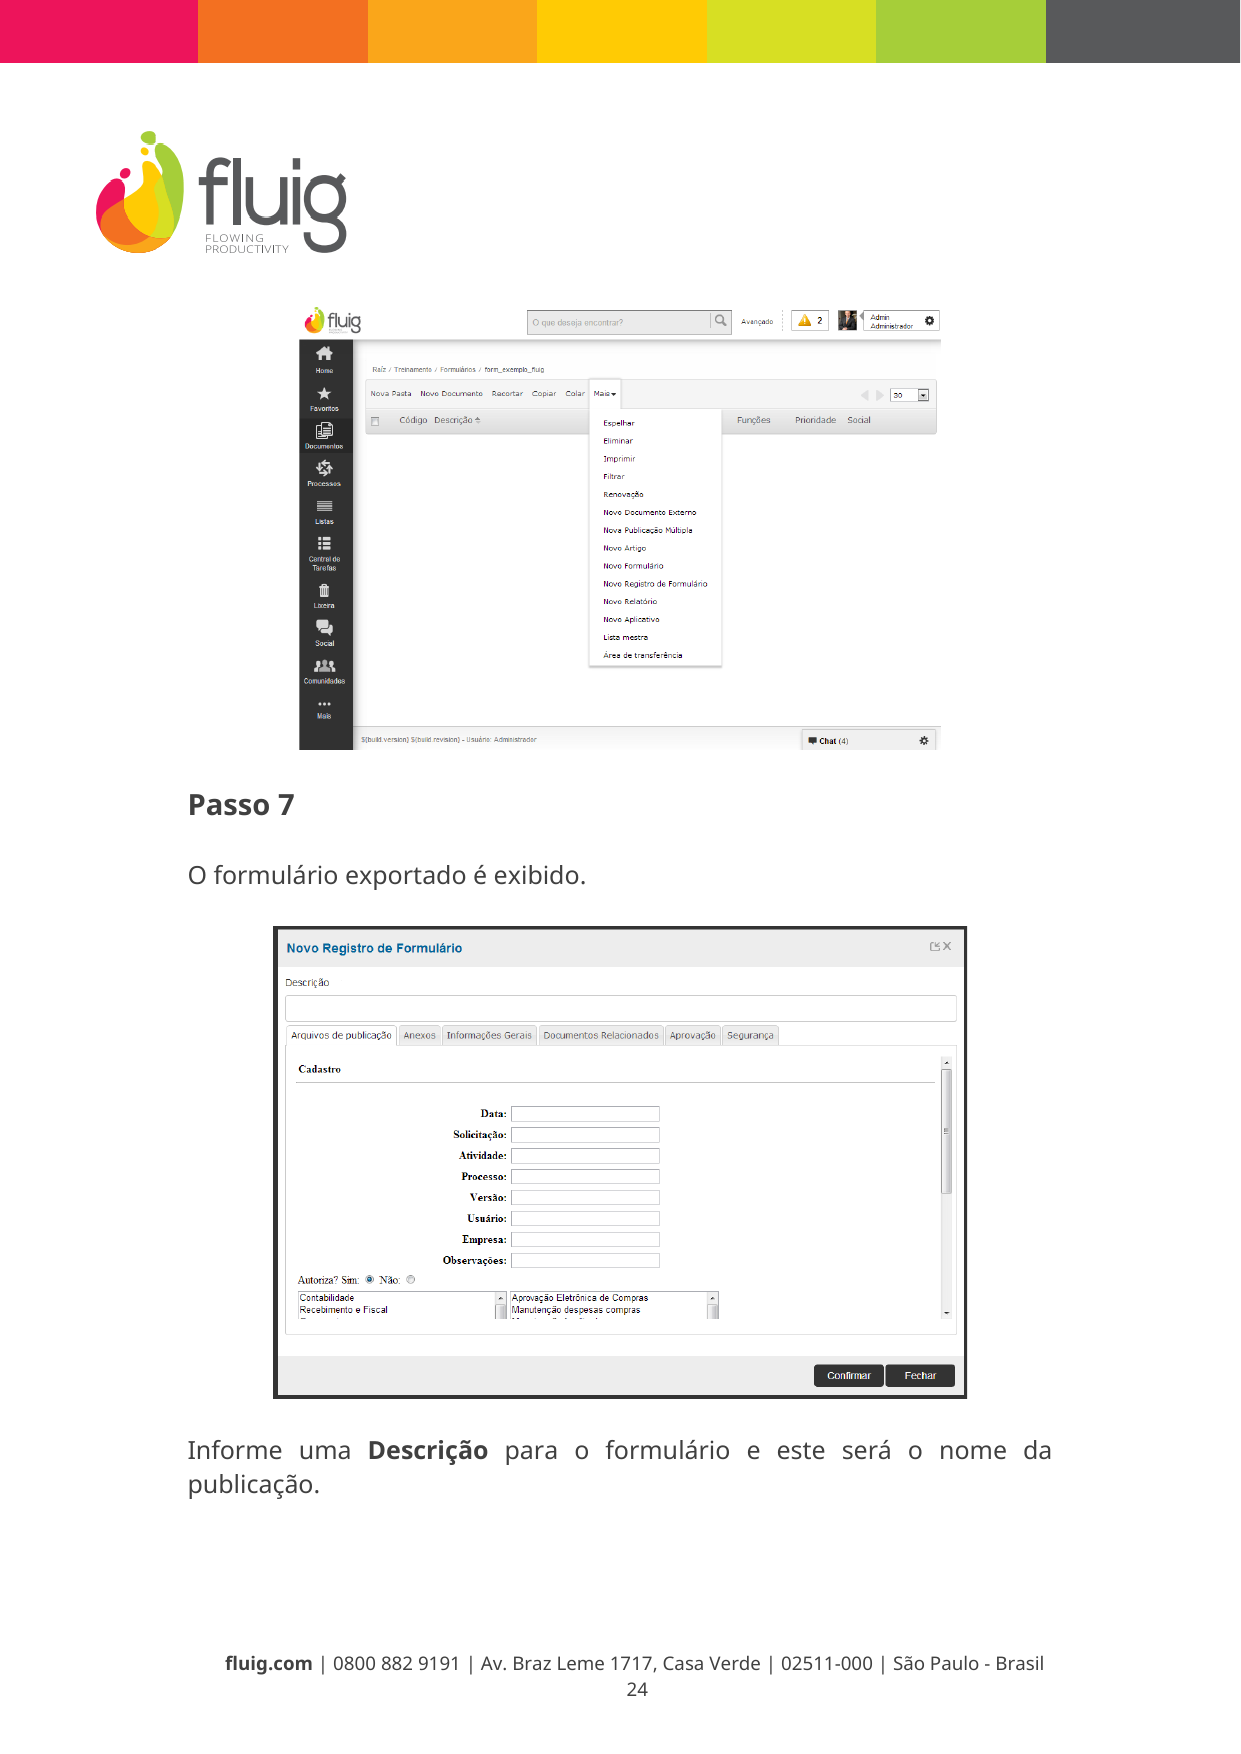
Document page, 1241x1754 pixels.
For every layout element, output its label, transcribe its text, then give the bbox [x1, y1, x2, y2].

text O formulário exportado é exibido. [187, 858, 1053, 892]
text Informe uma Descrição para o formulário e este será o nome da publicação. [187, 1432, 1053, 1501]
text Passo 7 [187, 784, 1053, 824]
picture [299, 307, 941, 750]
picture [273, 926, 968, 1399]
